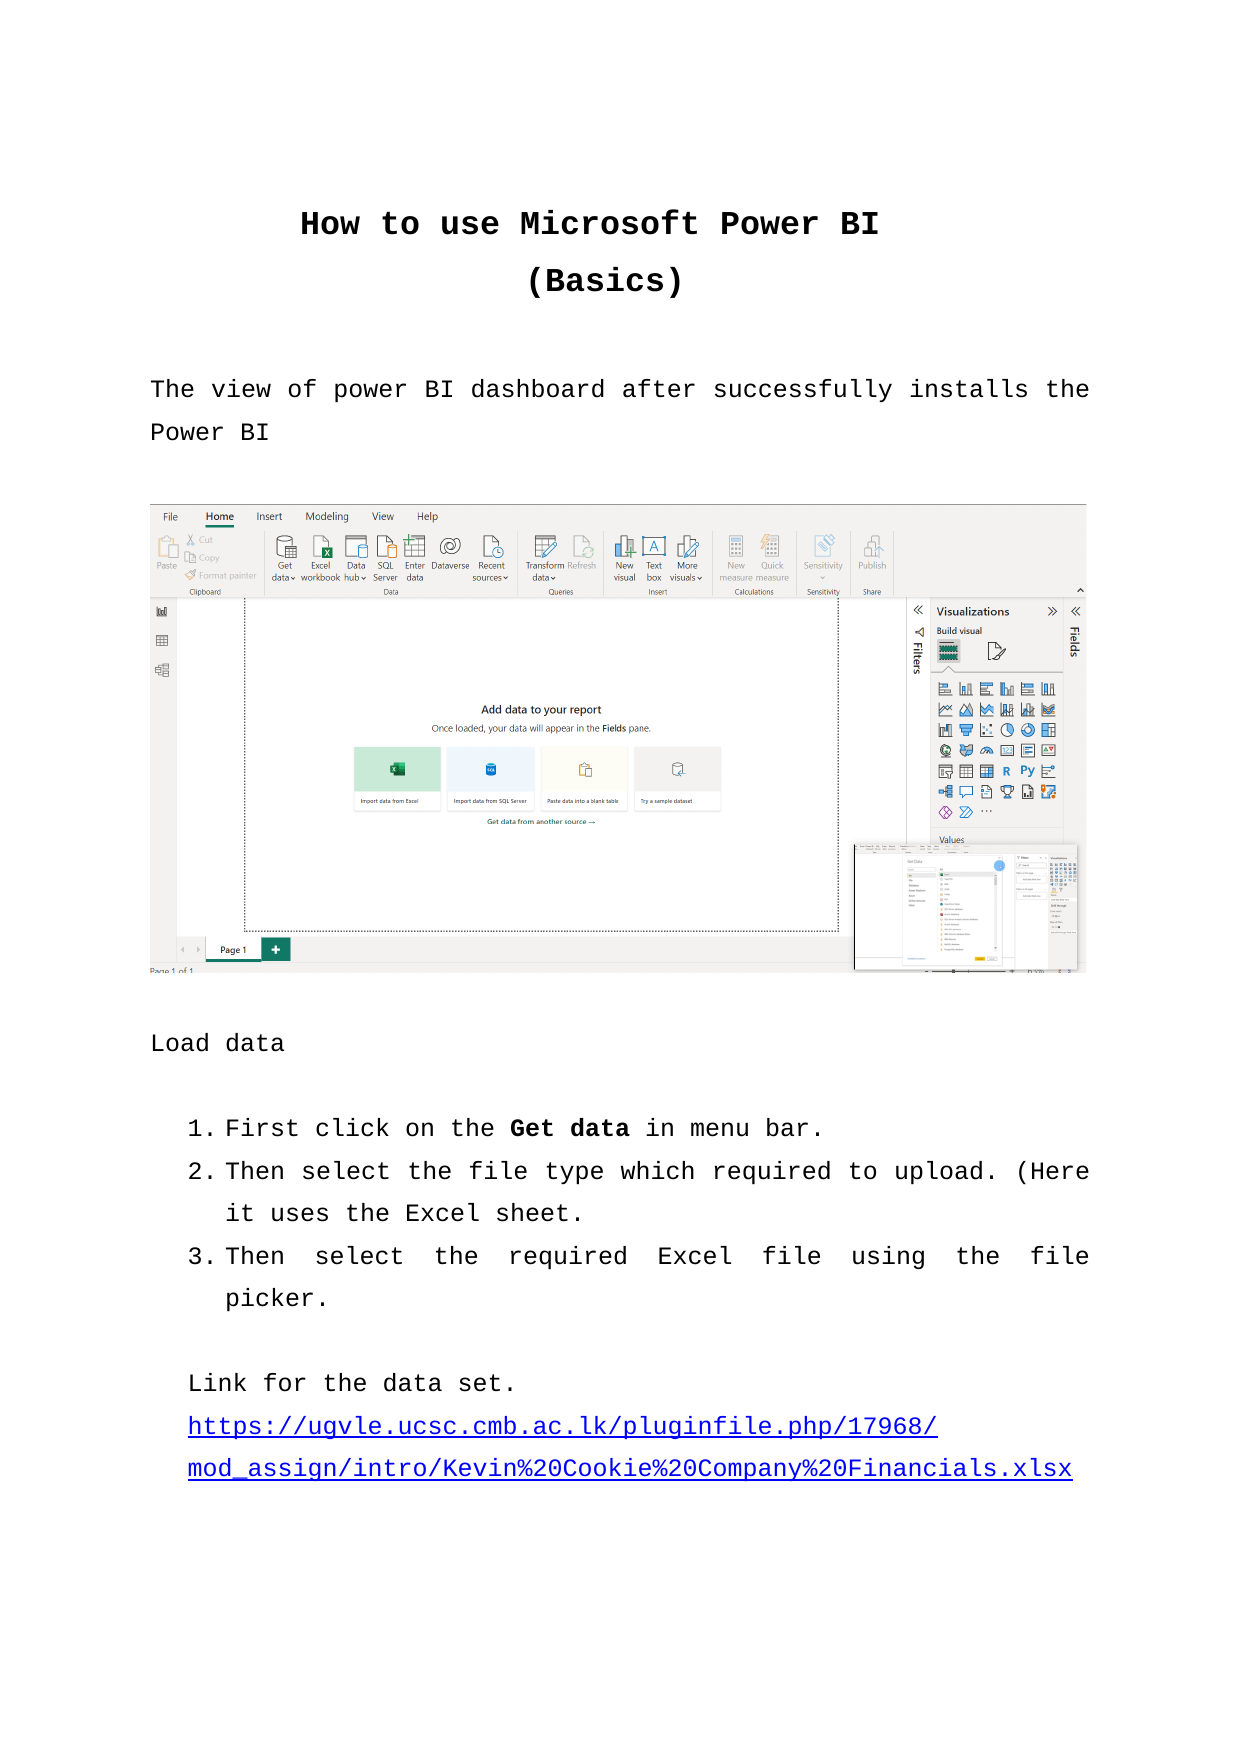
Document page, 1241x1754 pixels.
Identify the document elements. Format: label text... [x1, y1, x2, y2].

text https://ugvle.ucsc.cmb.ac.lk/pluginfile.php/17968/mod_assign/intro/Kevin%20Cookie%20Company%20Financials.xlsx [187, 1413, 1090, 1484]
text (Basics) [225, 263, 1090, 301]
list Then select the file type which required to upload. (Here it uses the Excel sheet. [187, 1158, 1090, 1229]
text How to use Microsoft Power BI [225, 207, 1090, 244]
list First click on the Get data in menu bar. [187, 1116, 1090, 1144]
picture [150, 504, 1087, 973]
text The view of power BI dashboard after successfully installs the Power BI [150, 377, 1090, 447]
text Load data [150, 1031, 1090, 1059]
list Then select the required Excel file using the file picker. [187, 1243, 1090, 1314]
text Link for the data set. [187, 1371, 1090, 1399]
